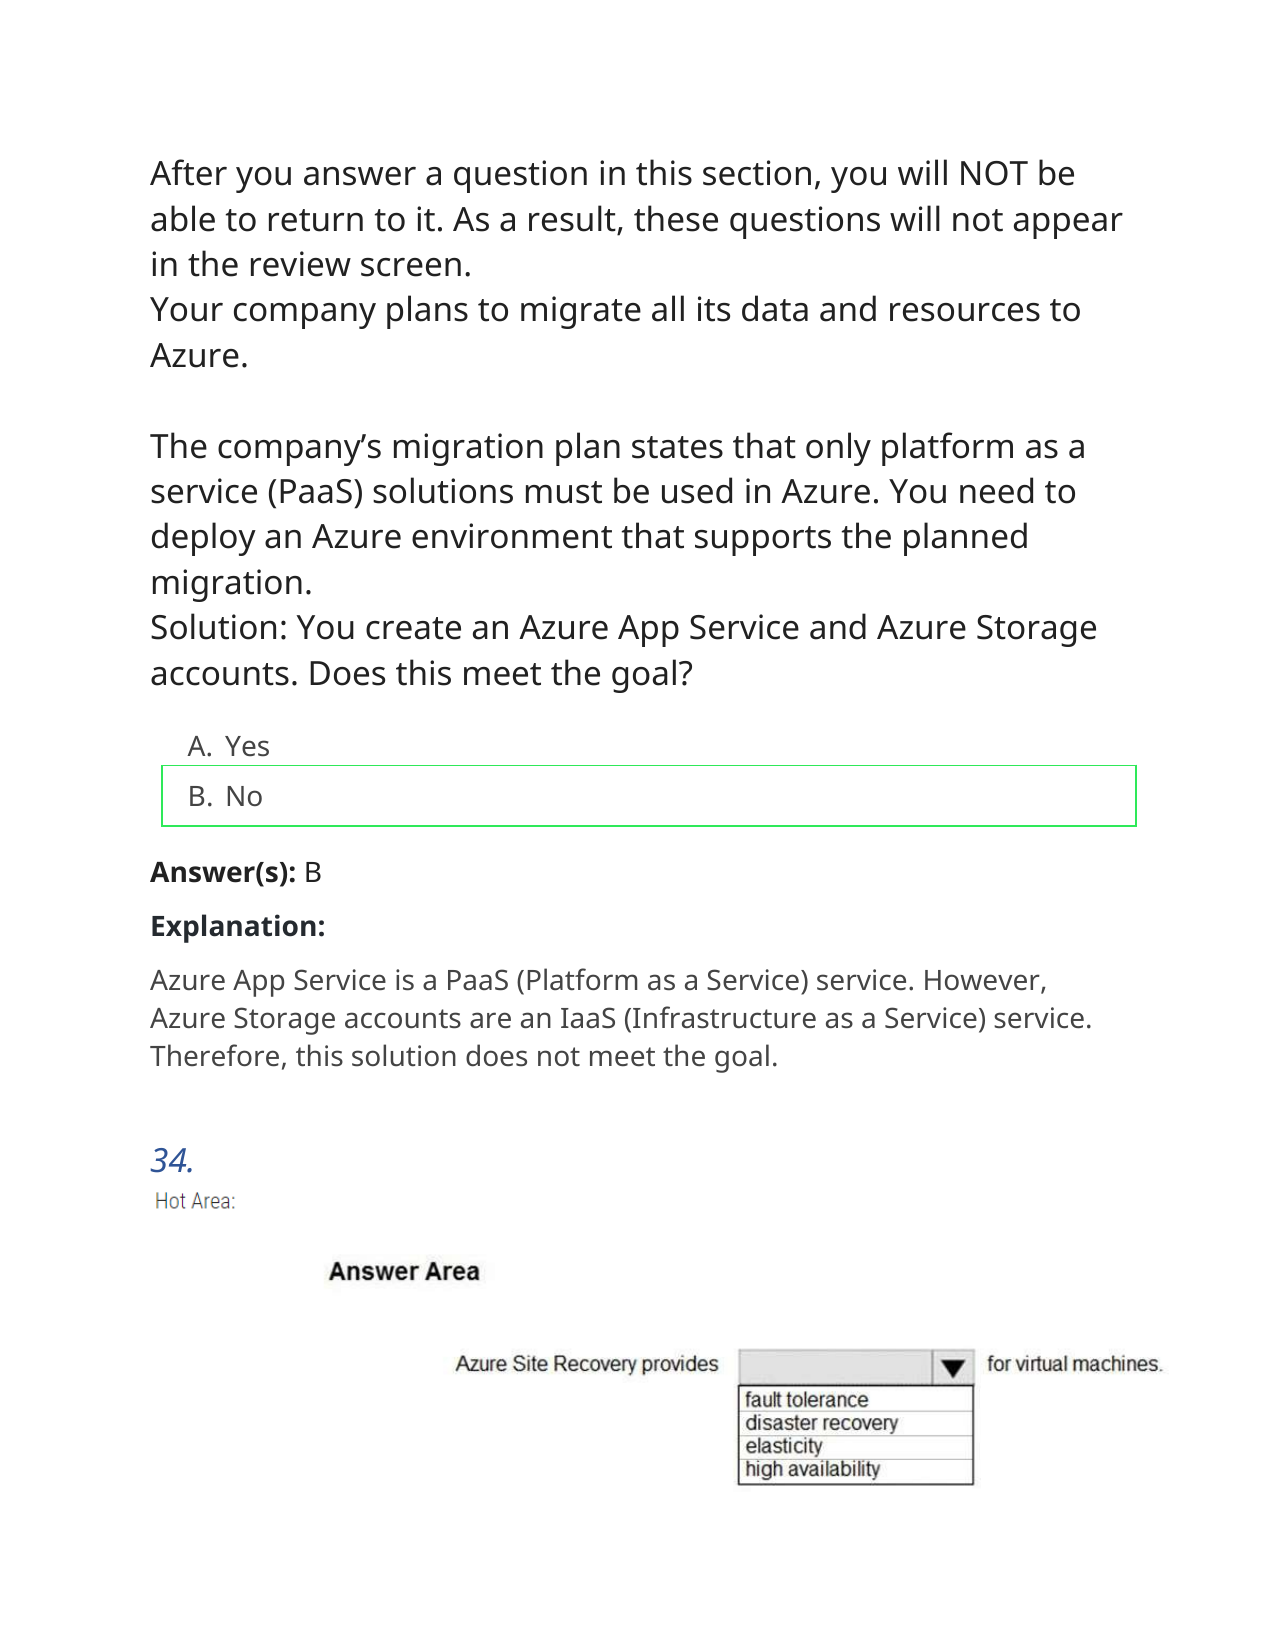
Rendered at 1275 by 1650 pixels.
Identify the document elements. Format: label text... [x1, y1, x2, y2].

subtitle 34. [150, 1137, 1125, 1183]
text Answer(s): B [150, 852, 1125, 890]
picture [150, 1186, 1275, 1492]
text Explanation: [150, 906, 1125, 944]
text Azure App Service is a PaaS (Platform as a Service) service. However, Azure Storage accounts are an IaaS (Infrastructure as a Service) service. Therefore, this solution does not meet the goal. [150, 960, 1125, 1075]
list Yes [187, 726, 1125, 764]
list No [163, 766, 1135, 825]
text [150, 150, 1125, 695]
